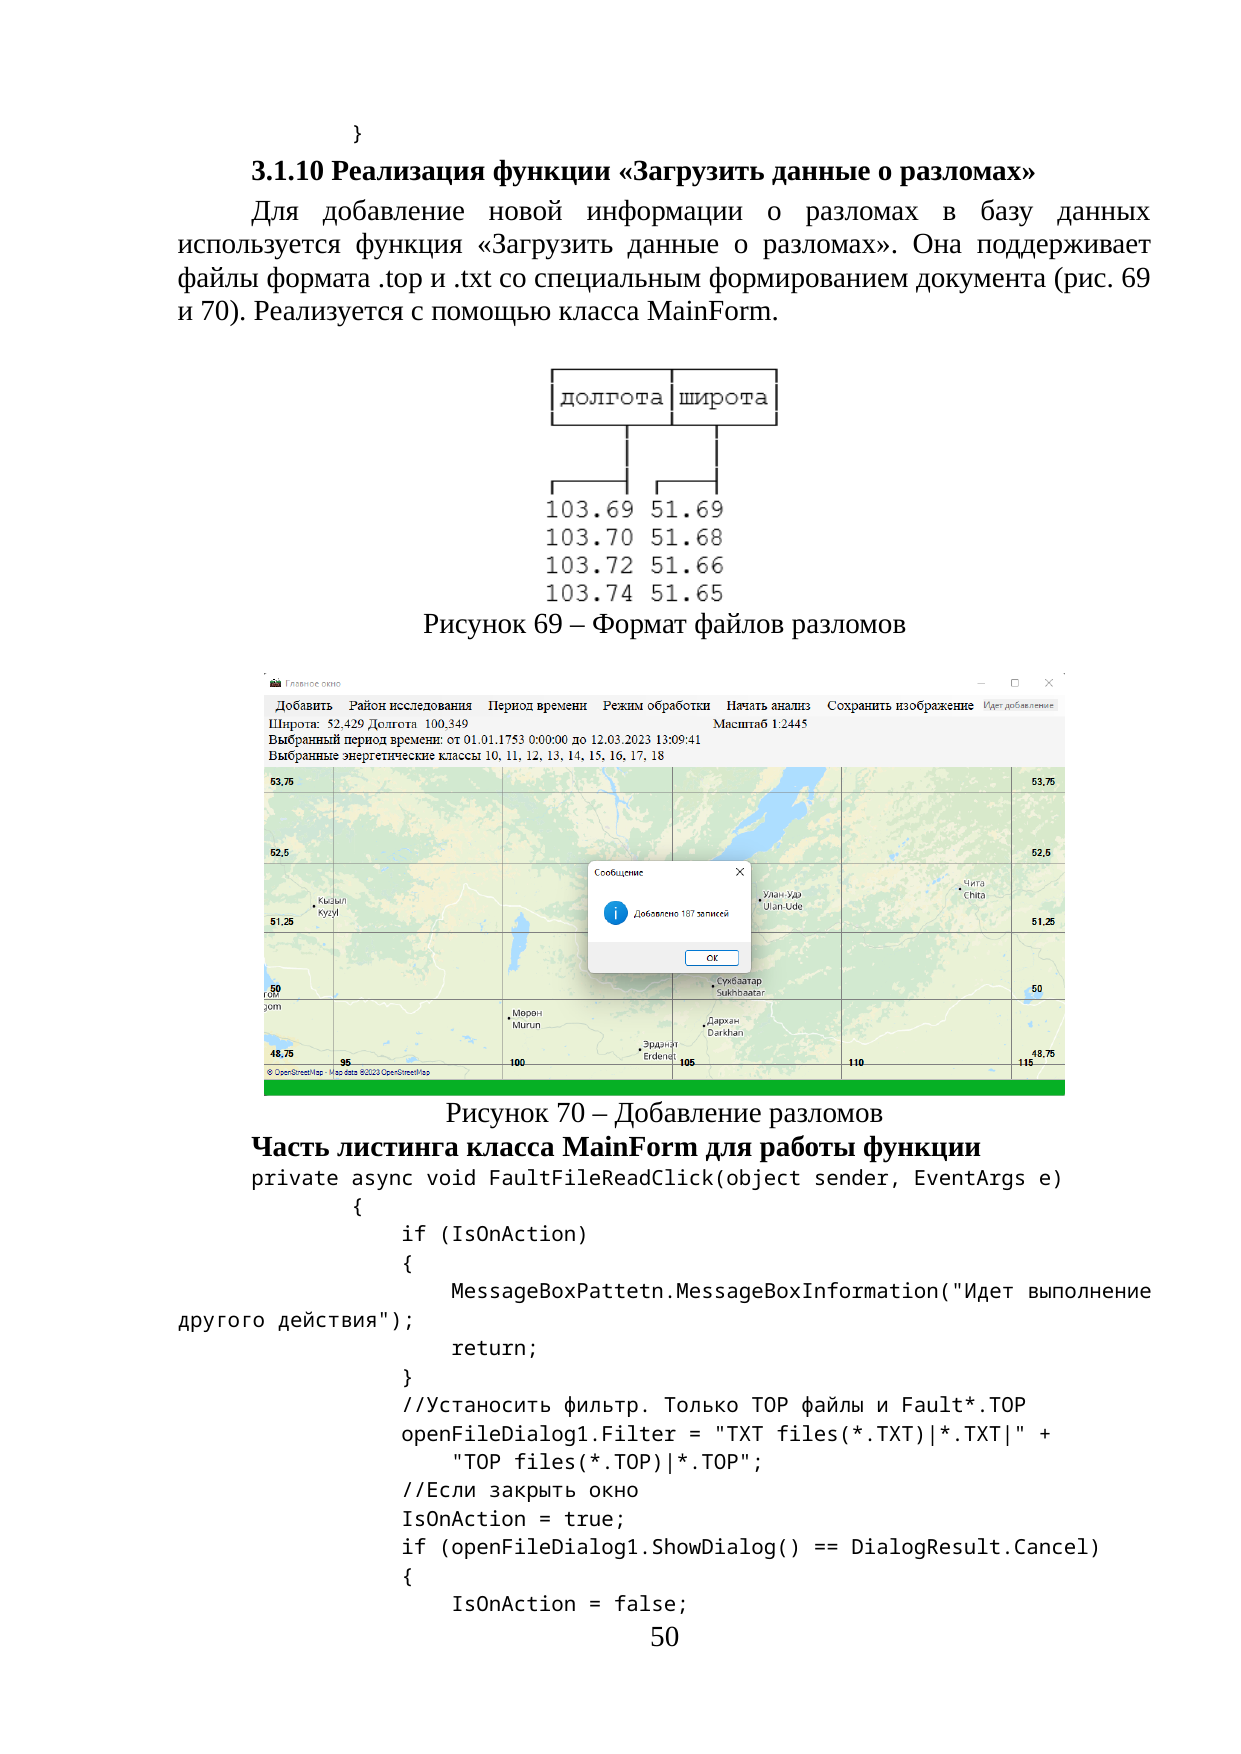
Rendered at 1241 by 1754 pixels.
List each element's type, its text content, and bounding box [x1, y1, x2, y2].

text Рисунок 69 – Формат файлов разломов [177, 606, 1152, 639]
text { [177, 1248, 1152, 1276]
text "TOP files(*.TOP)|*.TOP"; [177, 1447, 1152, 1476]
text private async void FaultFileReadClick(object sender, EventArgs e) [177, 1163, 1152, 1191]
text { [177, 1191, 1152, 1219]
text IsOnAction = true; [177, 1504, 1152, 1532]
text if (openFileDialog1.ShowDialog() == DialogResult.Cancel) [177, 1532, 1152, 1561]
text Часть листинга класса MainForm для работы функции [177, 1129, 1152, 1163]
text MessageBoxPattetn.MessageBoxInformation("Идет выполнение другого действия"); [177, 1276, 1152, 1333]
text return; [177, 1333, 1152, 1362]
text } [177, 1362, 1152, 1390]
picture [264, 673, 1065, 1096]
text IsOnAction = false; [177, 1589, 1152, 1618]
text Для добавление новой информации о разломах в базу данных используется функция «Загрузить данные о разломах». Она поддерживает файлы формата .top и .txt со специальным формированием документа (рис. 69 и 70). Реализуется с помощью класса MainForm. [177, 193, 1152, 327]
text openFileDialog1.Filter = "TXT files(*.TXT)|*.TXT|" + [177, 1419, 1152, 1447]
text { [177, 1561, 1152, 1589]
text 3.1.10 Реализация функции «Загрузить данные о разломах» [177, 153, 1152, 186]
text Рисунок 70 – Добавление разломов [177, 1096, 1152, 1129]
text if (IsOnAction) [177, 1219, 1152, 1248]
text //Устаносить фильтр. Только TOP файлы и Fault*.TOP [177, 1390, 1152, 1419]
text } [177, 118, 1152, 147]
picture [537, 360, 792, 606]
text //Если закрыть окно [177, 1476, 1152, 1504]
